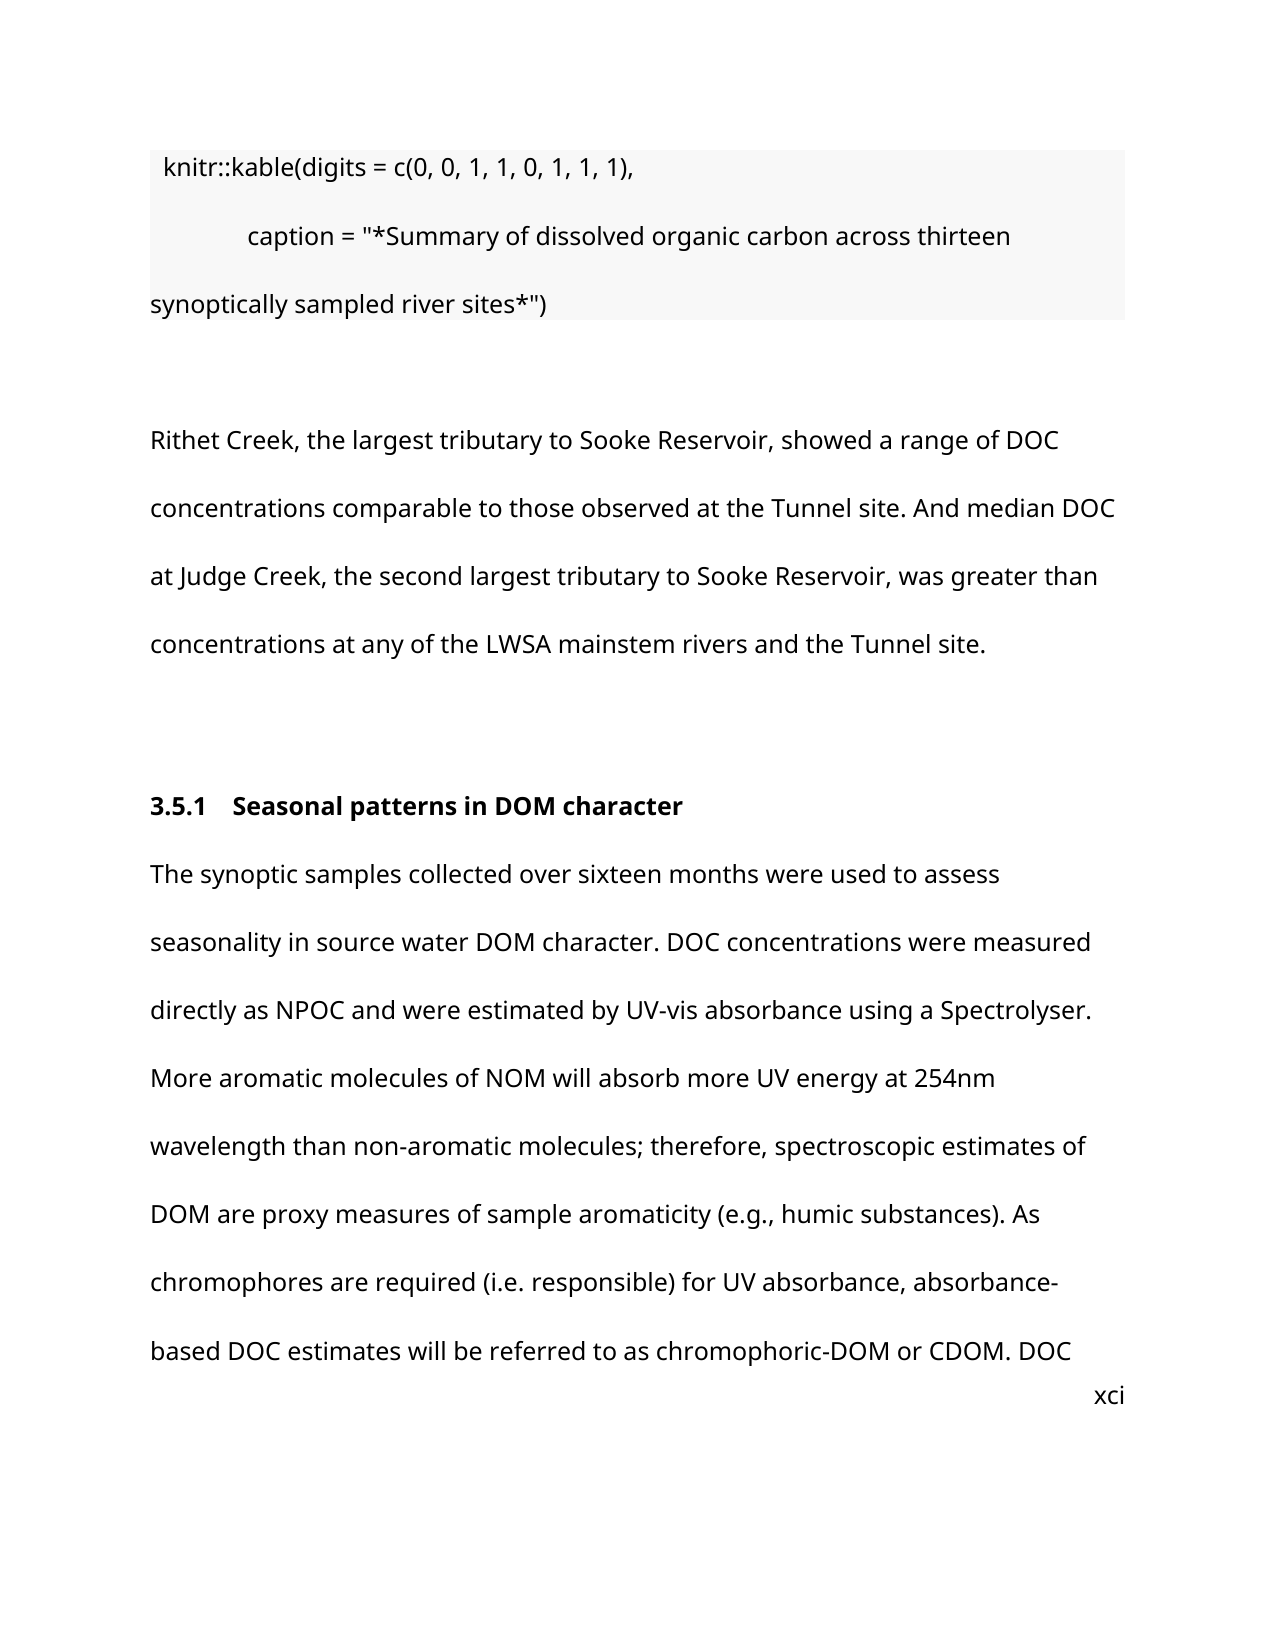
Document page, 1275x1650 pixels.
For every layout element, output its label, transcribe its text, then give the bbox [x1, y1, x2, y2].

text Rithet Creek, the largest tributary to Sooke Reservoir, showed a range of DOC concentrations comparable to those observed at the Tunnel site. And median DOC at Judge Creek, the second largest tributary to Sooke Reservoir, was greater than concentrations at any of the LWSA mainstem rivers and the Tunnel site. [150, 422, 1125, 661]
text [150, 856, 1125, 1367]
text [150, 150, 1125, 320]
subtitle Seasonal patterns in DOM character [150, 788, 1125, 822]
